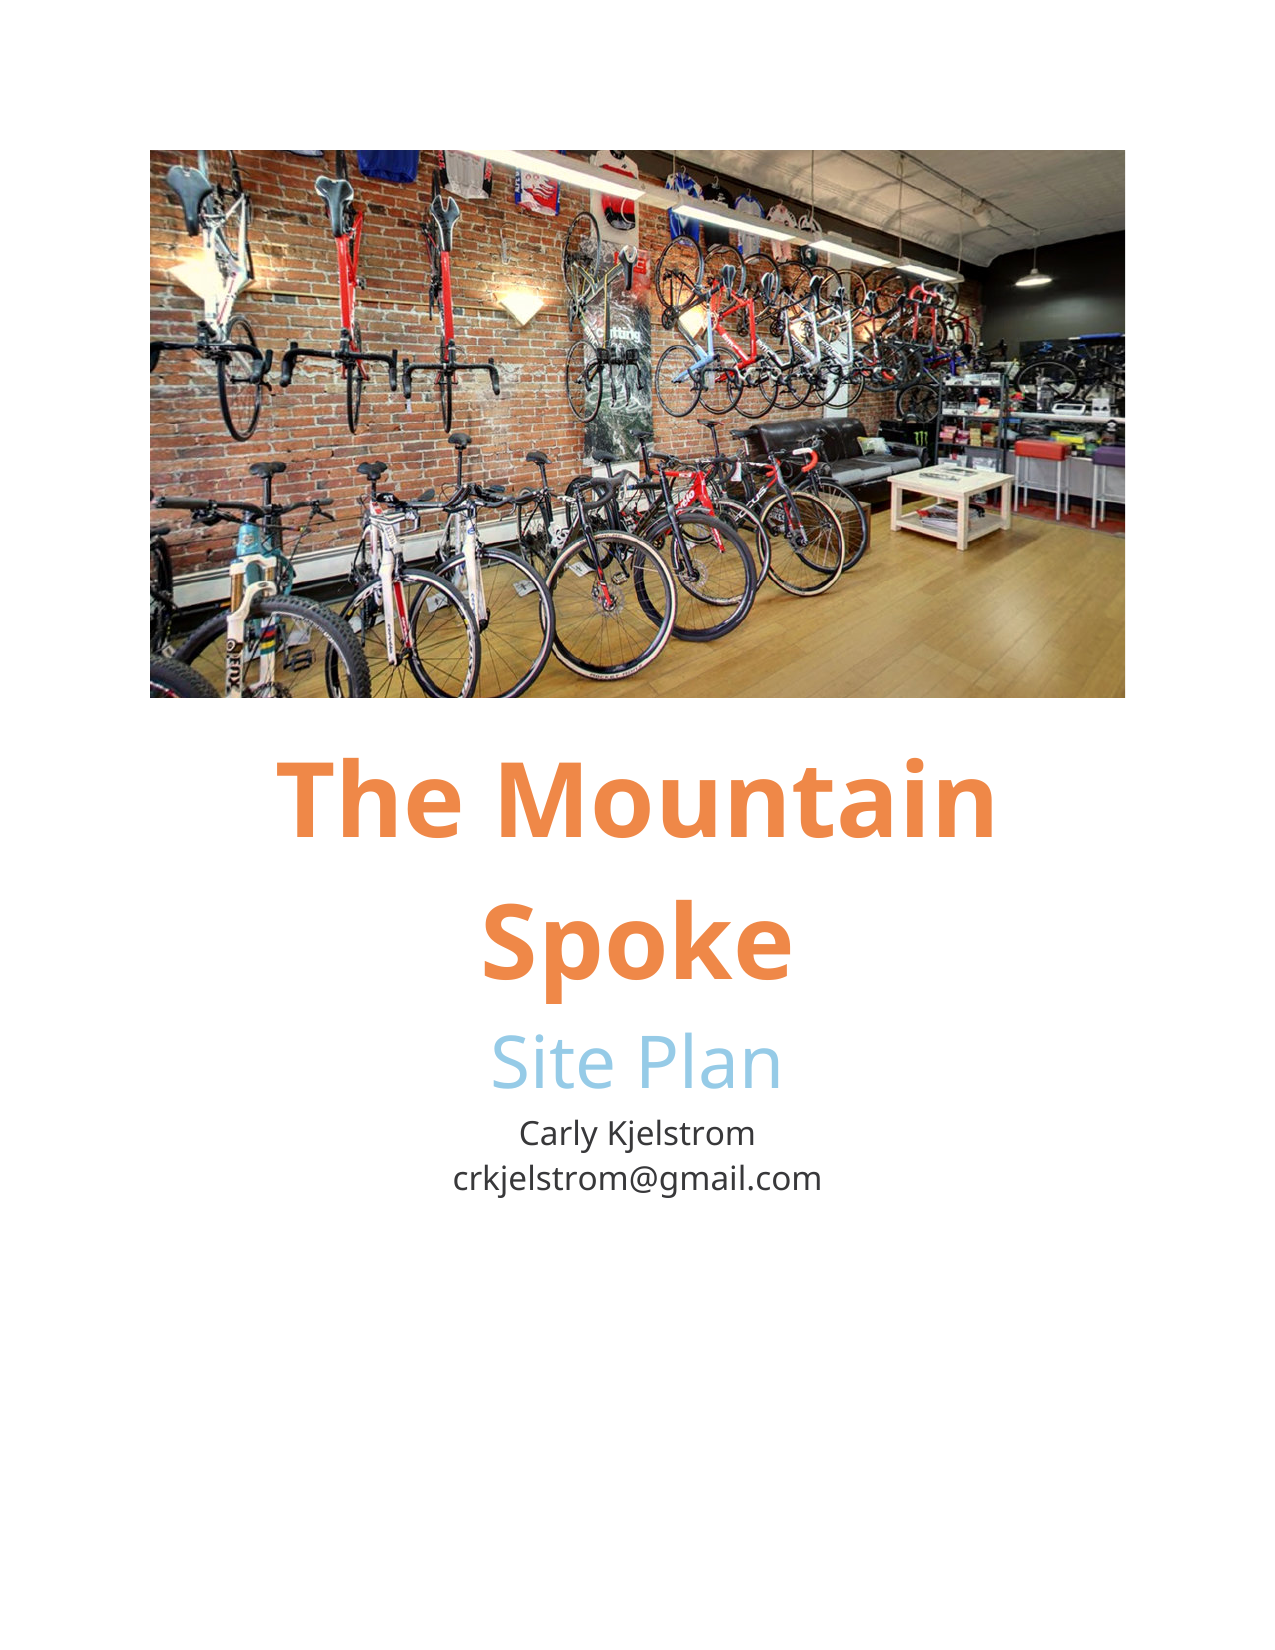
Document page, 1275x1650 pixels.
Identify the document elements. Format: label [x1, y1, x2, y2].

picture [150, 150, 1125, 698]
